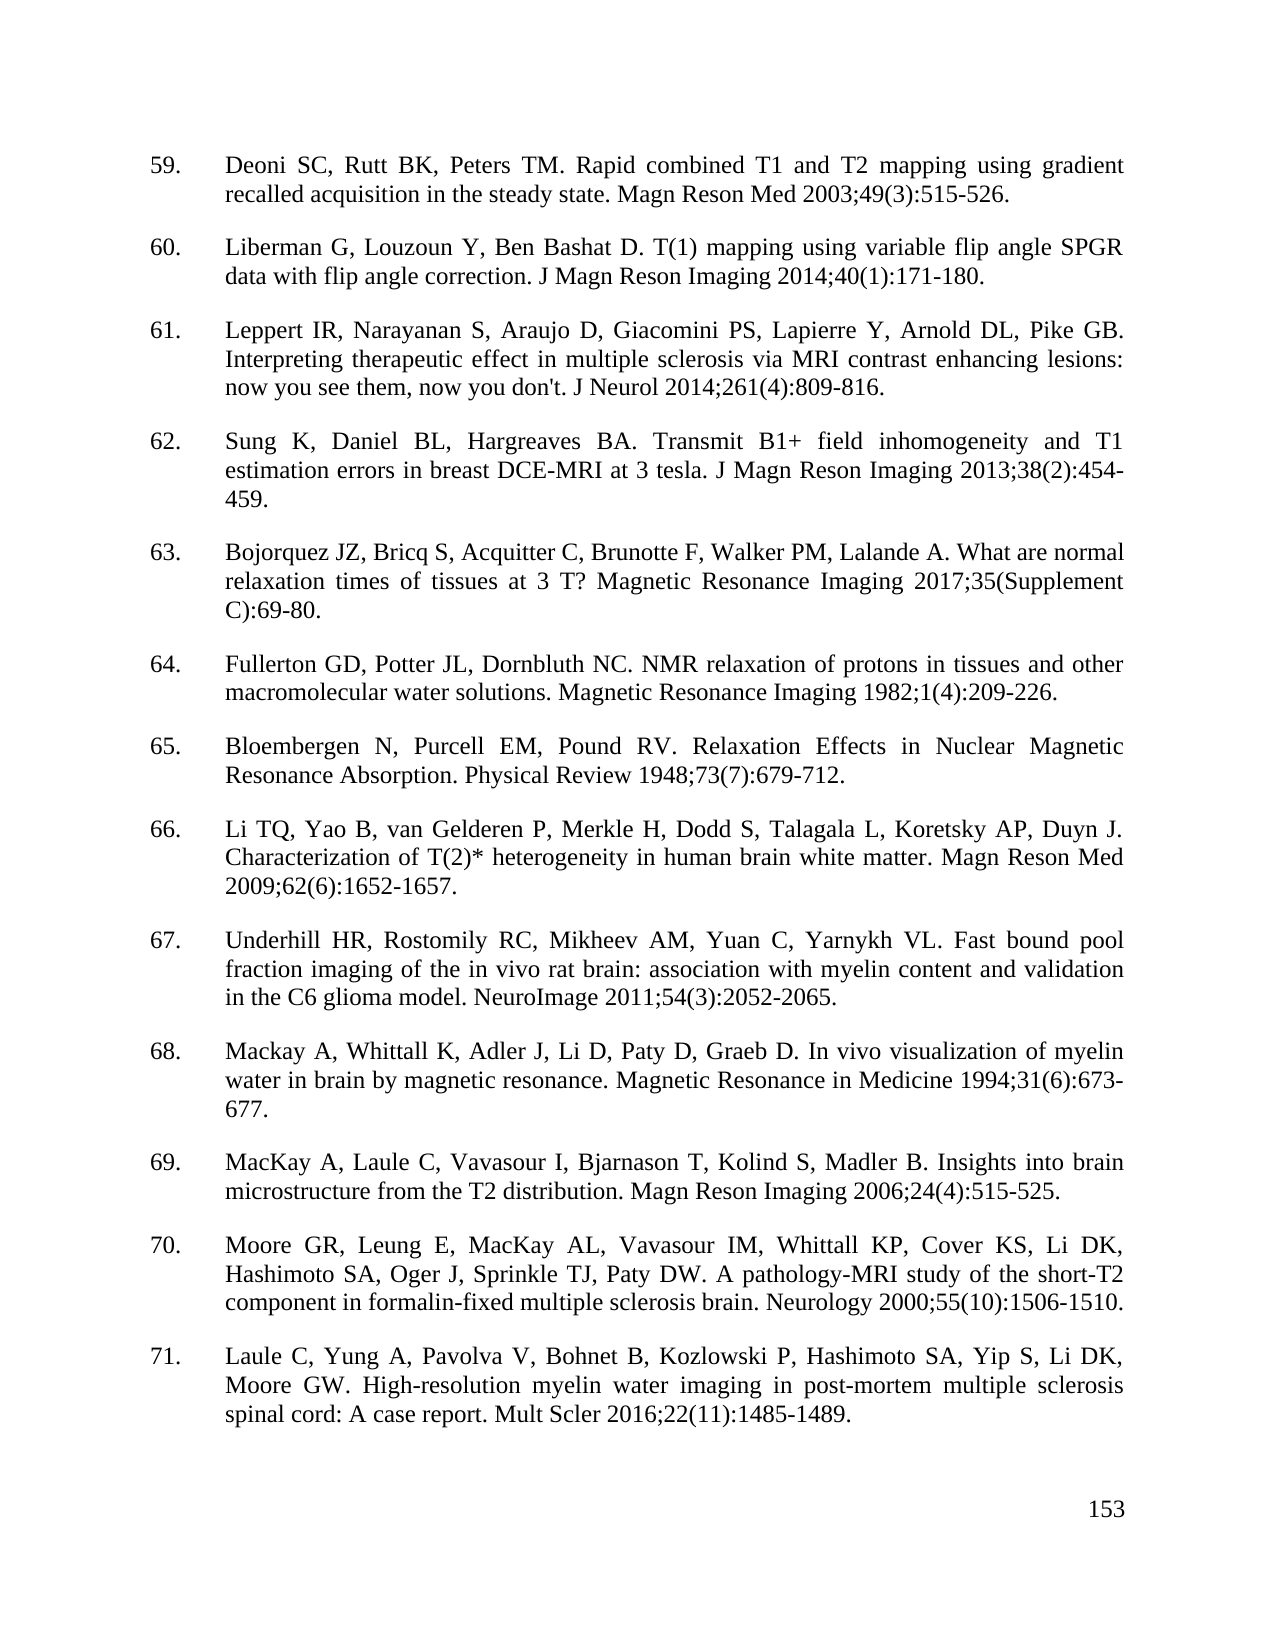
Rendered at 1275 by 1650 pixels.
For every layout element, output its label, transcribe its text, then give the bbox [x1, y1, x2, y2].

text 64. Fullerton GD, Potter JL, Dornbluth NC. NMR relaxation of protons in tissues and other macromolecular water solutions. Magnetic Resonance Imaging 1982;1(4):209-226. [150, 649, 1125, 706]
text 66. Li TQ, Yao B, van Gelderen P, Merkle H, Dodd S, Talagala L, Koretsky AP, Duyn J. Characterization of T(2)* heterogeneity in human brain white matter. Magn Reson Med 2009;62(6):1652-1657. [150, 814, 1125, 900]
text 67. Underhill HR, Rostomily RC, Mikheev AM, Yuan C, Yarnykh VL. Fast bound pool fraction imaging of the in vivo rat brain: association with myelin content and validation in the C6 glioma model. NeuroImage 2011;54(3):2052-2065. [150, 925, 1125, 1011]
text 63. Bojorquez JZ, Bricq S, Acquitter C, Brunotte F, Walker PM, Lalande A. What are normal relaxation times of tissues at 3 T? Magnetic Resonance Imaging 2017;35(Supplement C):69-80. [150, 537, 1125, 624]
text 62. Sung K, Daniel BL, Hargreaves BA. Transmit B1+ field inhomogeneity and T1 estimation errors in breast DCE-MRI at 3 tesla. J Magn Reson Imaging 2013;38(2):454-459. [150, 426, 1125, 512]
text 68. Mackay A, Whittall K, Adler J, Li D, Paty D, Graeb D. In vivo visualization of myelin water in brain by magnetic resonance. Magnetic Resonance in Medicine 1994;31(6):673-677. [150, 1036, 1125, 1122]
text 61. Leppert IR, Narayanan S, Araujo D, Giacomini PS, Lapierre Y, Arnold DL, Pike GB. Interpreting therapeutic effect in multiple sclerosis via MRI contrast enhancing lesions: now you see them, now you don't. J Neurol 2014;261(4):809-816. [150, 315, 1125, 401]
text 59. Deoni SC, Rutt BK, Peters TM. Rapid combined T1 and T2 mapping using gradient recalled acquisition in the steady state. Magn Reson Med 2003;49(3):515-526. [150, 150, 1125, 207]
text 60. Liberman G, Louzoun Y, Ben Bashat D. T(1) mapping using variable flip angle SPGR data with flip angle correction. J Magn Reson Imaging 2014;40(1):171-180. [150, 232, 1125, 290]
text 71. Laule C, Yung A, Pavolva V, Bohnet B, Kozlowski P, Hashimoto SA, Yip S, Li DK, Moore GW. High-resolution myelin water imaging in post-mortem multiple sclerosis spinal cord: A case report. Mult Scler 2016;22(11):1485-1489. [150, 1341, 1125, 1427]
text 69. MacKay A, Laule C, Vavasour I, Bjarnason T, Kolind S, Madler B. Insights into brain microstructure from the T2 distribution. Magn Reson Imaging 2006;24(4):515-525. [150, 1147, 1125, 1205]
text 70. Moore GR, Leung E, MacKay AL, Vavasour IM, Whittall KP, Cover KS, Li DK, Hashimoto SA, Oger J, Sprinkle TJ, Paty DW. A pathology-MRI study of the short-T2 component in formalin-fixed multiple sclerosis brain. Neurology 2000;55(10):1506-1510. [150, 1230, 1125, 1316]
text 65. Bloembergen N, Purcell EM, Pound RV. Relaxation Effects in Nuclear Magnetic Resonance Absorption. Physical Review 1948;73(7):679-712. [150, 731, 1125, 789]
